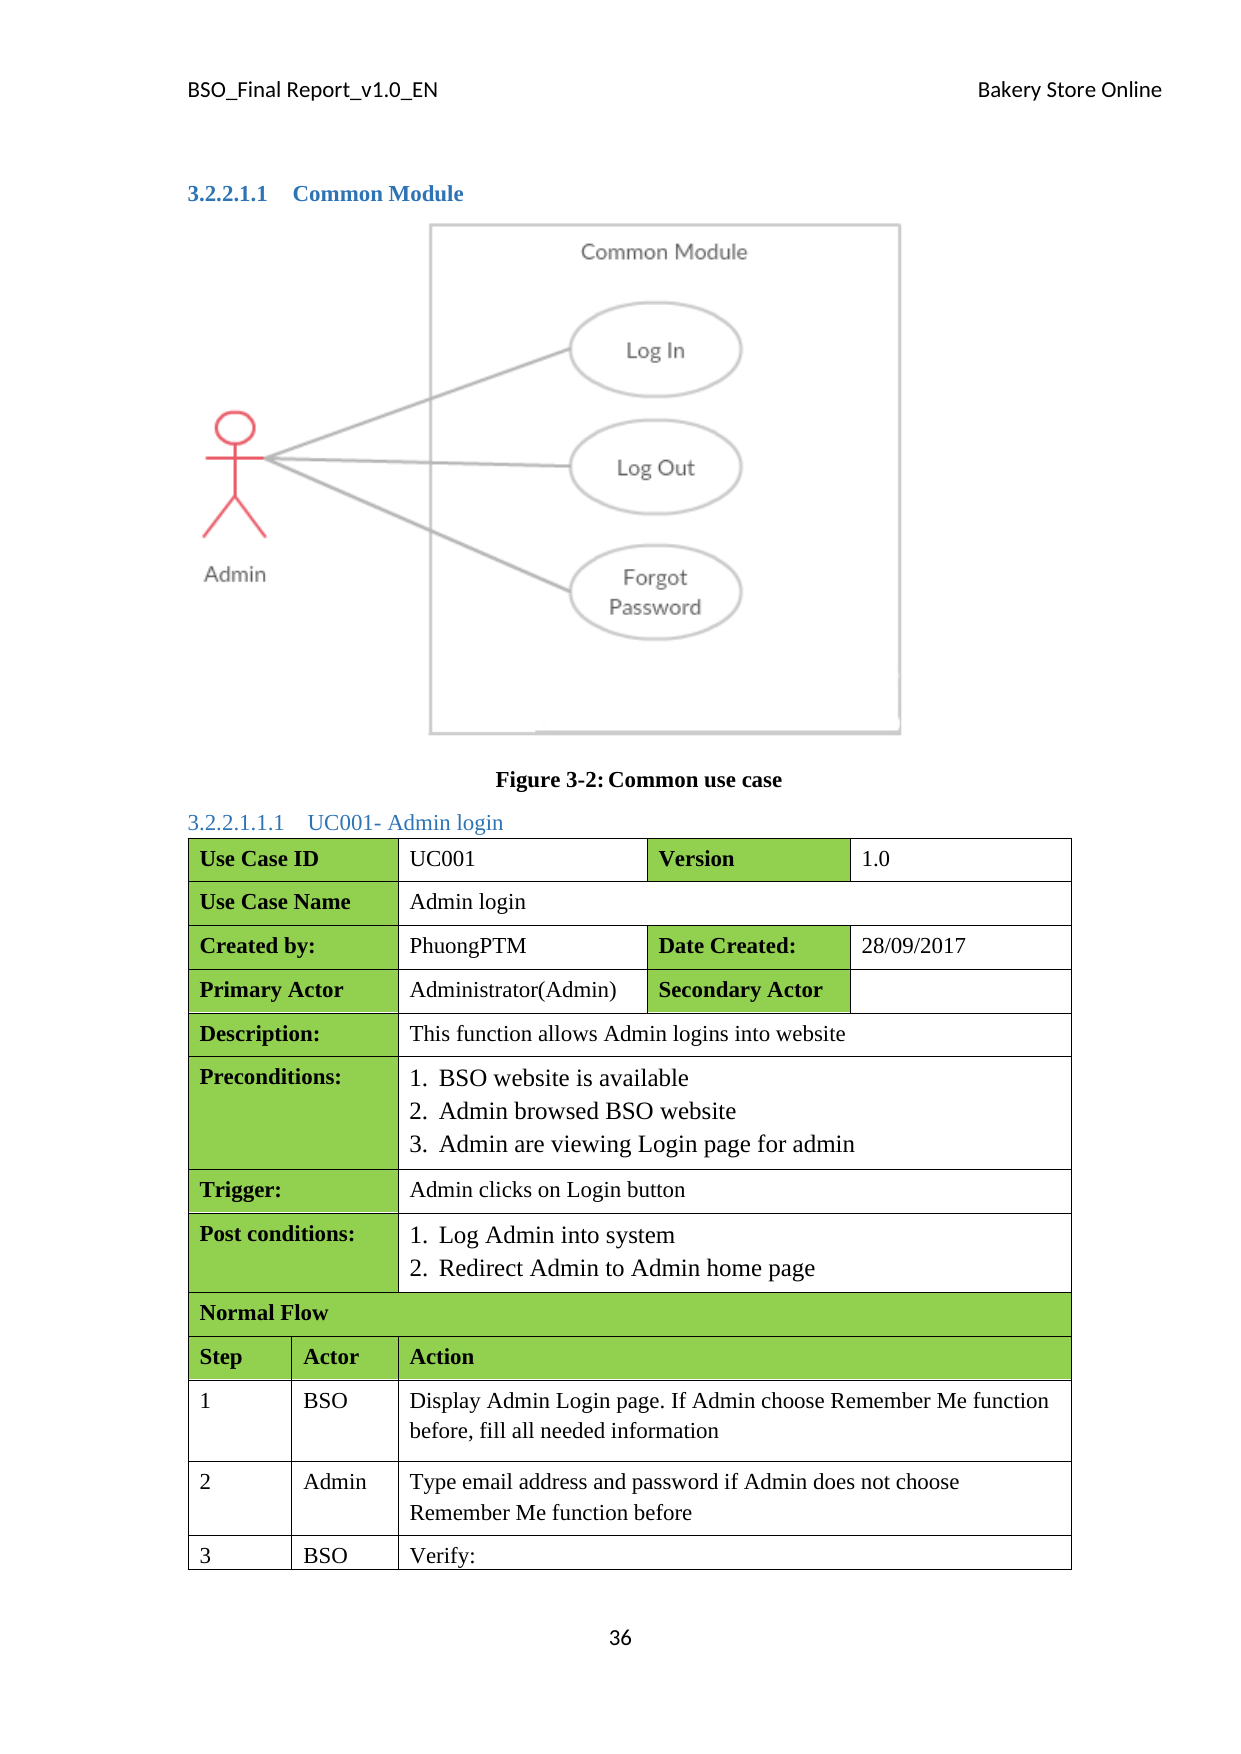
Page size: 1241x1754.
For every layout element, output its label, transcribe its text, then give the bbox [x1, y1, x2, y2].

table_header 1.0 [851, 839, 1071, 881]
table_header Use Case ID [189, 839, 398, 881]
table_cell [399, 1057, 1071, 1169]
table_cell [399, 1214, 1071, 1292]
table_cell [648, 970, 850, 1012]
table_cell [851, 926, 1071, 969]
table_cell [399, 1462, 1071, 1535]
table_header UC001 [399, 839, 647, 881]
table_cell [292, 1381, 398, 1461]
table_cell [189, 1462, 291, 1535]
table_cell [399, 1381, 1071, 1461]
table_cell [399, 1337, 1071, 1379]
subtitle Common Module [187, 180, 1053, 206]
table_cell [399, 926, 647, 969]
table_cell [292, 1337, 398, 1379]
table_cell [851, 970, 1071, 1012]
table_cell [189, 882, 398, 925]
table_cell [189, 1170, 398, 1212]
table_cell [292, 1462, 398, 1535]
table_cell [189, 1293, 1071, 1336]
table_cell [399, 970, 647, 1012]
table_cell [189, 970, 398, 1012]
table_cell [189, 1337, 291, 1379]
picture [187, 208, 914, 748]
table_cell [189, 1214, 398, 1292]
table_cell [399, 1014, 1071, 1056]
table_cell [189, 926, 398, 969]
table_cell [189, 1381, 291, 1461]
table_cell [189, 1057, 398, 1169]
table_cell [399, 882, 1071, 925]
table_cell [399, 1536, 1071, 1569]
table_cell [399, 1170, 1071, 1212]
subtitle UC001- Admin login [187, 809, 1053, 835]
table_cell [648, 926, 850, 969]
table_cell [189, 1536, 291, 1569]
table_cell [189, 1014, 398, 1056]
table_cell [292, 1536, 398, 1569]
text Common use case [225, 766, 1053, 793]
table_header Version [648, 839, 850, 881]
